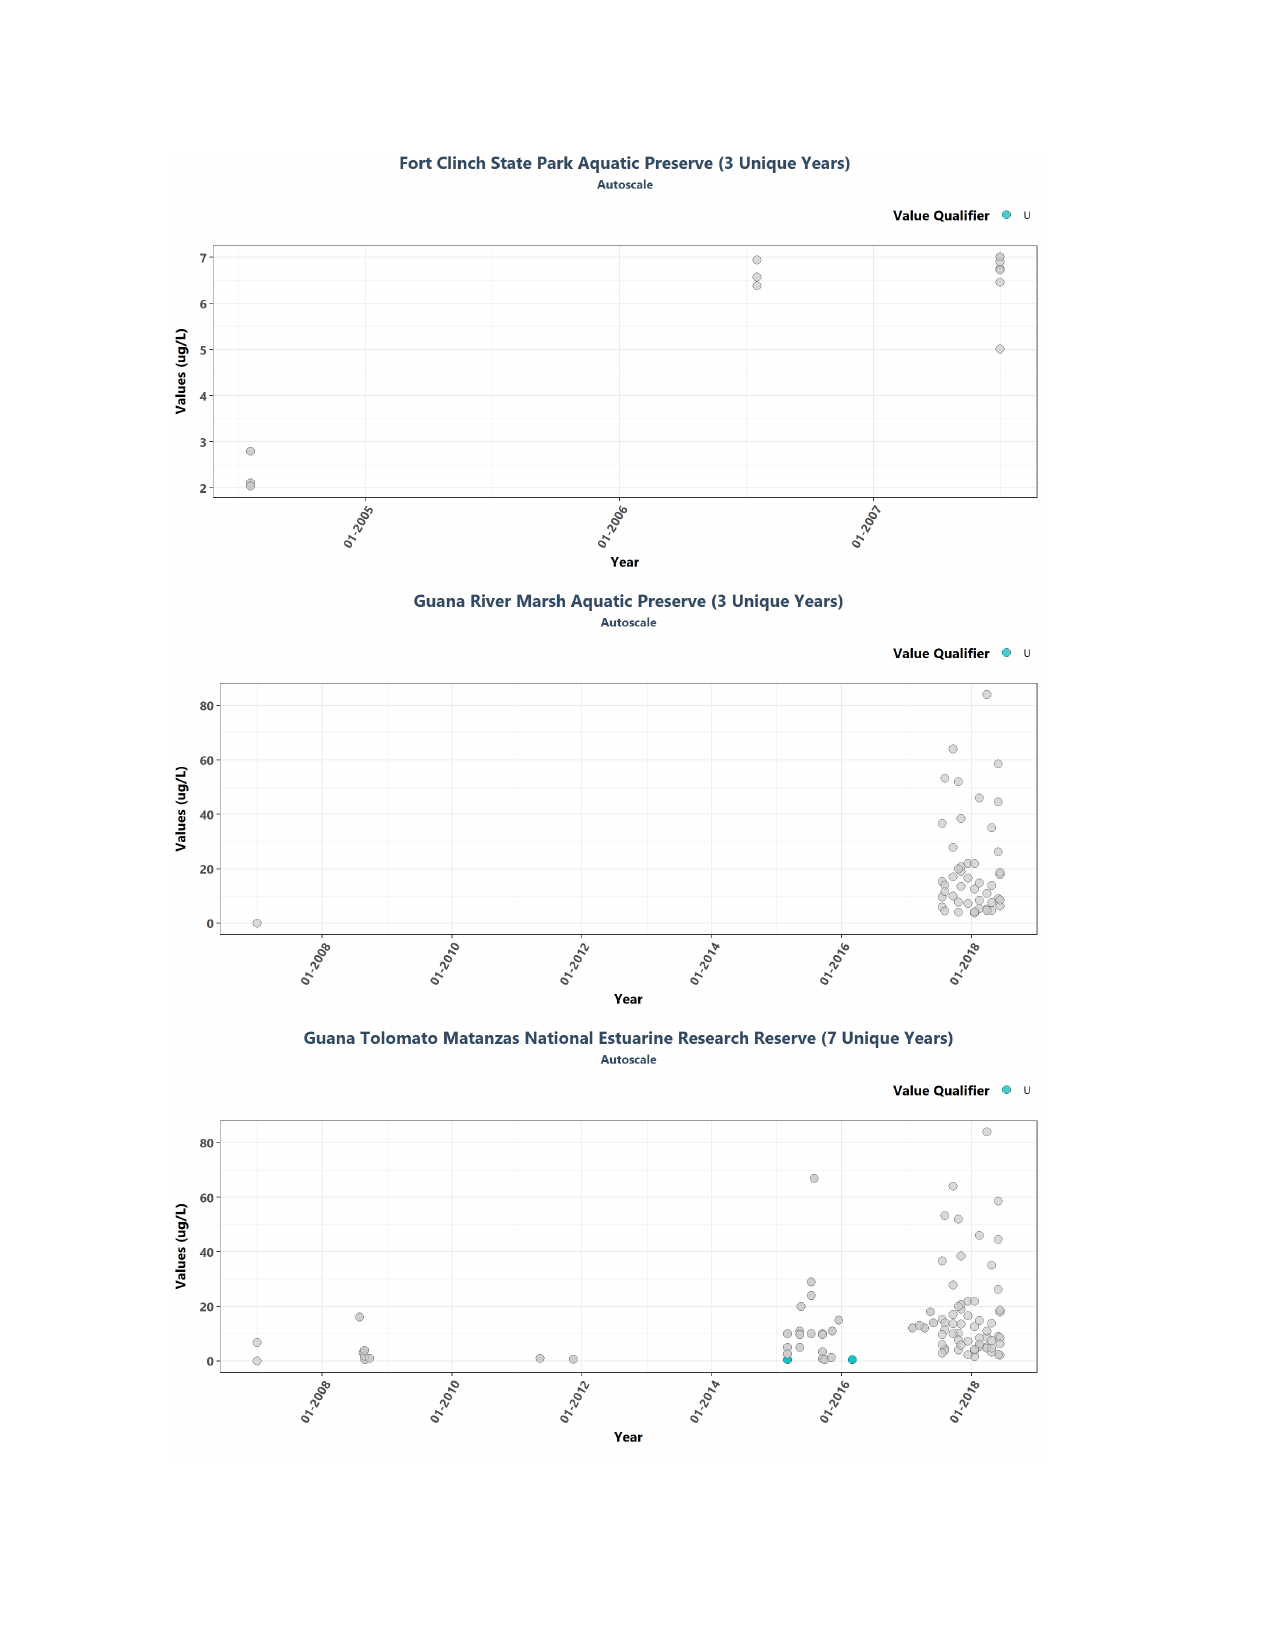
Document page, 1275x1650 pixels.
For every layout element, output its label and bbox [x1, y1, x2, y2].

picture [168, 150, 1044, 1463]
